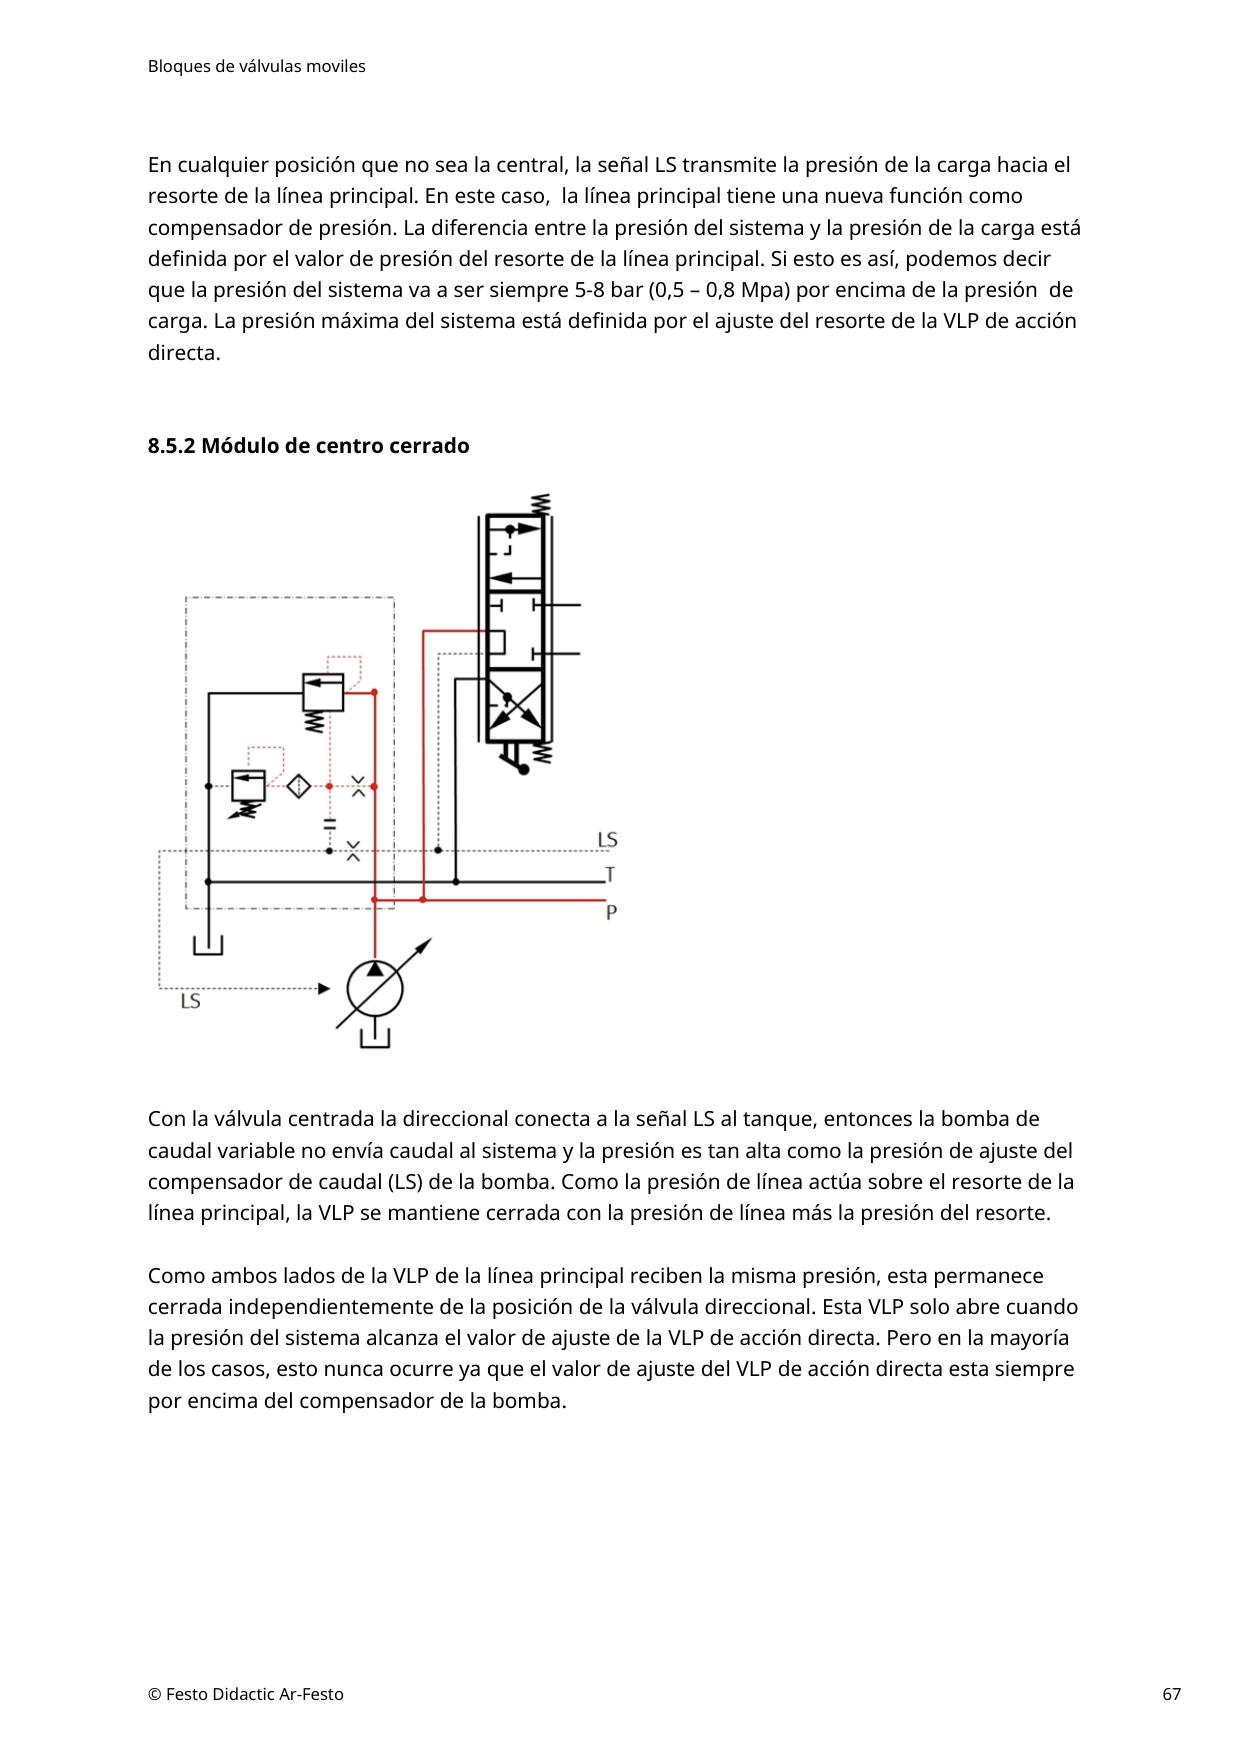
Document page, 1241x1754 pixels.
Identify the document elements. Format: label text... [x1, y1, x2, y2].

subtitle Módulo de centro cerrado [148, 429, 1092, 460]
text Como ambos lados de la VLP de la línea principal reciben la misma presión, esta permanece cerrada independientemente de la posición de la válvula direccional. Esta VLP solo abre cuando la presión del sistema alcanza el valor de ajuste de la VLP de acción directa. Pero en la mayoría de los casos, esto nunca ocurre ya que el valor de ajuste del VLP de acción directa esta siempre por encima del compensador de la bomba. [148, 1258, 1092, 1414]
text Con la válvula centrada la direccional conecta a la señal LS al tanque, entonces la bomba de caudal variable no envía caudal al sistema y la presión es tan alta como la presión de ajuste del compensador de caudal (LS) de la bomba. Como la presión de línea actúa sobre el resorte de la línea principal, la VLP se mantiene cerrada con la presión de línea más la presión del resorte. [148, 1102, 1092, 1227]
picture [147, 491, 621, 1071]
text En cualquier posición que no sea la central, la señal LS transmite la presión de la carga hacia el resorte de la línea principal. En este caso, la línea principal tiene una nueva función como compensador de presión. La diferencia entre la presión del sistema y la presión de la carga está definida por el valor de presión del resorte de la línea principal. Si esto es así, podemos decir que la presión del sistema va a ser siempre 5-8 bar (0,5 – 0,8 Mpa) por encima de la presión de carga. La presión máxima del sistema está definida por el ajuste del resorte de la VLP de acción directa. [148, 148, 1092, 366]
